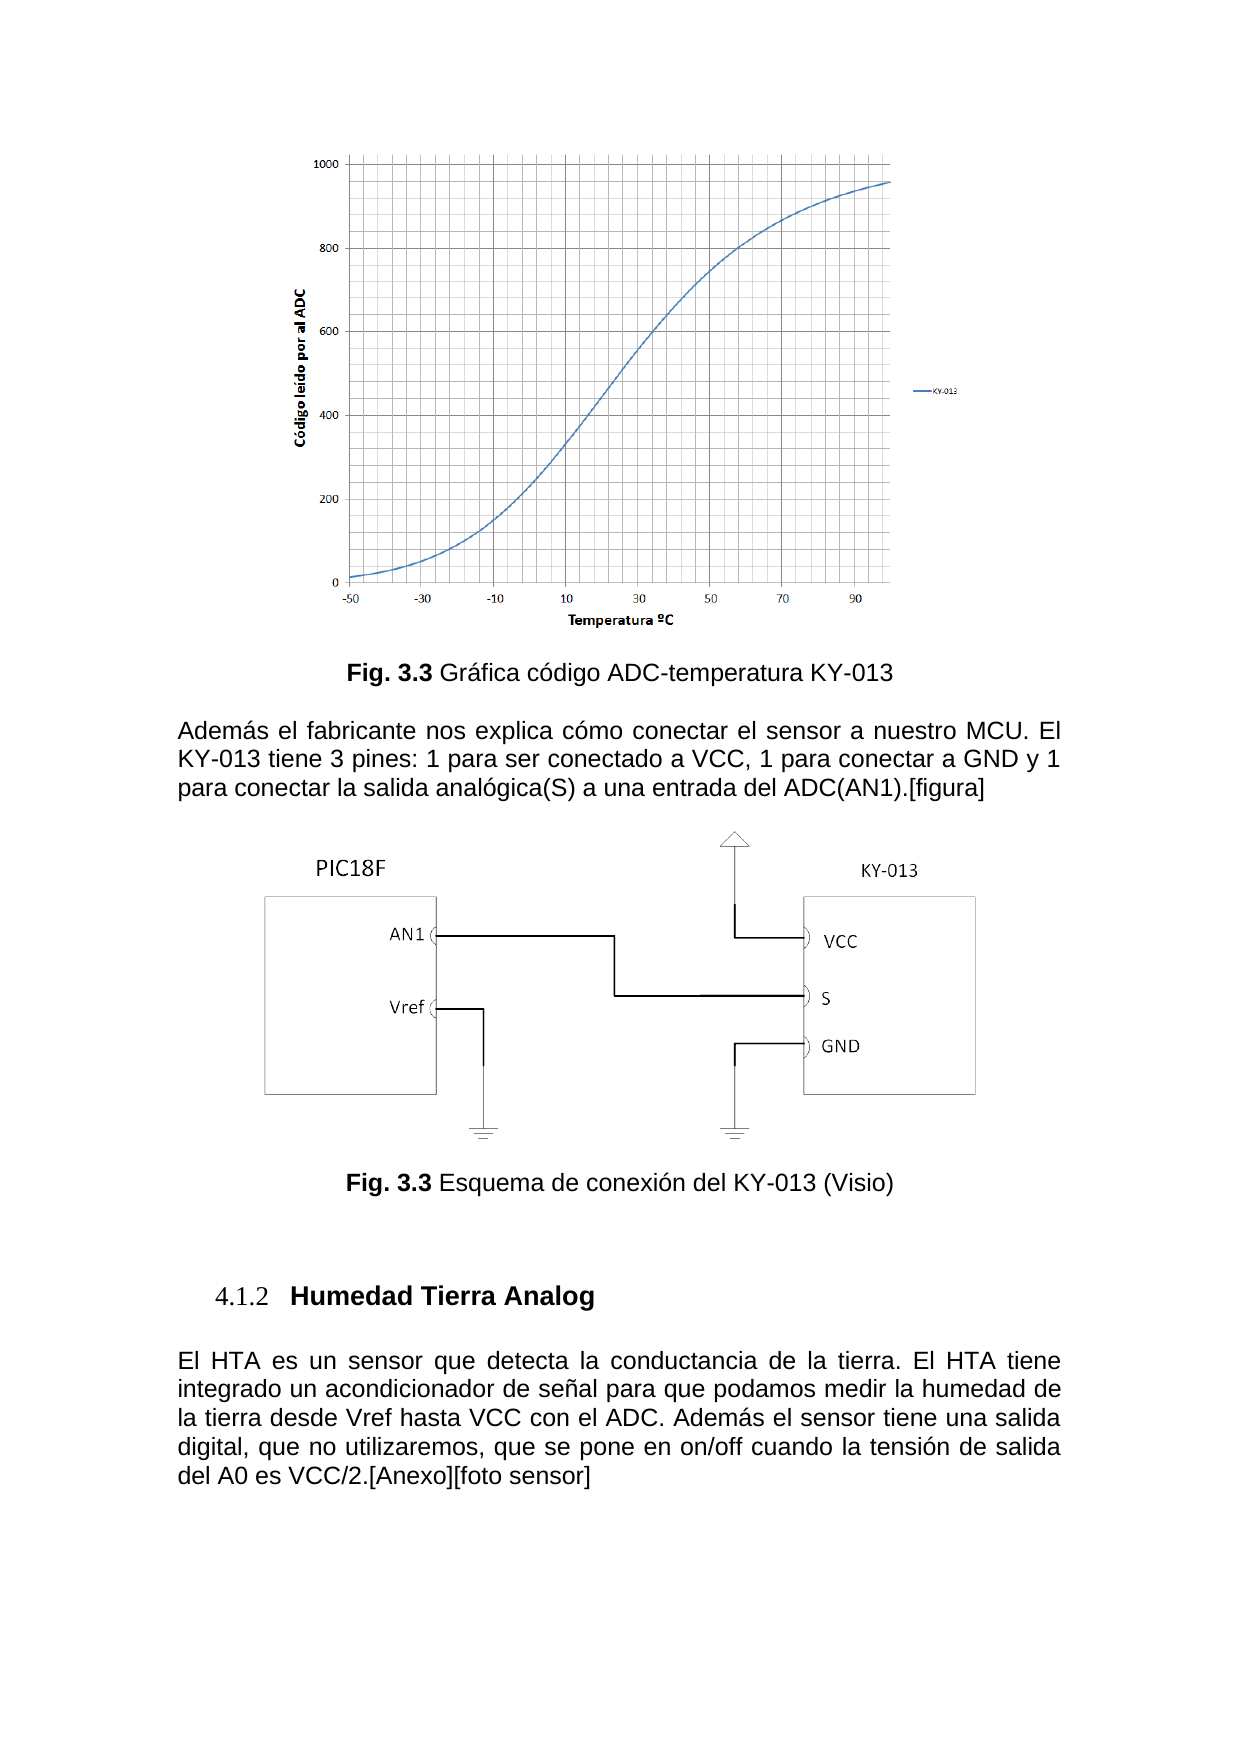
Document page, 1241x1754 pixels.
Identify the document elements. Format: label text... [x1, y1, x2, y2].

text El HTA es un sensor que detecta la conductancia de la tierra. El HTA tiene integrado un acondicionador de señal para que podamos medir la humedad de la tierra desde Vref hasta VCC con el ADC. Además el sensor tiene una salida digital, que no utilizaremos, que se pone en on/off cuando la tensión de salida del A0 es VCC/2.[Anexo][foto sensor] [177, 1346, 1063, 1489]
text Fig. 3.3 Esquema de conexión del KY-013 (Visio) [177, 1168, 1063, 1197]
subtitle Humedad Tierra Analog [215, 1279, 1063, 1311]
picture [283, 147, 957, 630]
picture [263, 830, 977, 1140]
text Además el fabricante nos explica cómo conectar el sensor a nuestro MCU. El KY-013 tiene 3 pines: 1 para ser conectado a VCC, 1 para conectar a GND y 1 para conectar la salida analógica(S) a una entrada del ADC(AN1).[figura] [177, 716, 1063, 802]
text Fig. 3.3 Gráfica código ADC-temperatura KY-013 [177, 658, 1063, 687]
